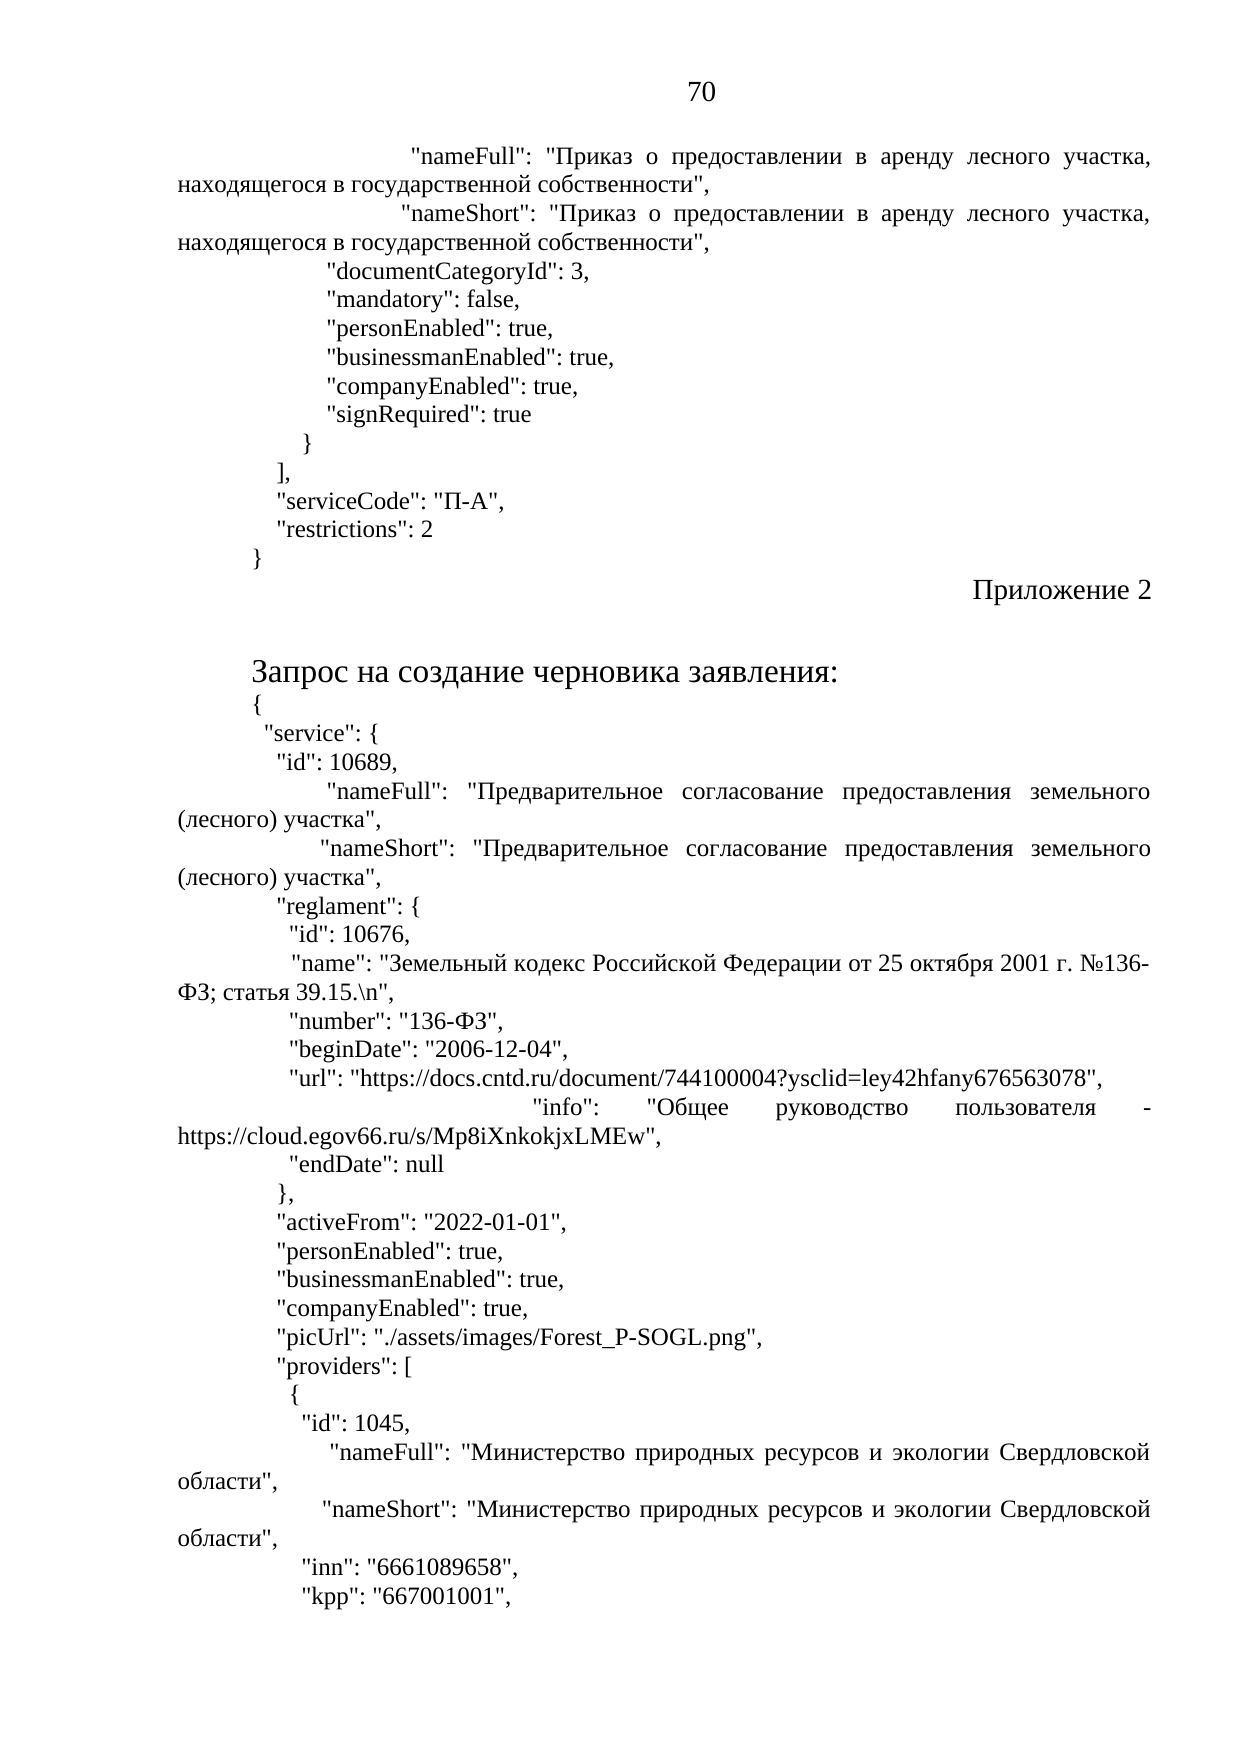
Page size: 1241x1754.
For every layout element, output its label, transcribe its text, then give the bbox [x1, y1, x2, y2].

text "number": "136-ФЗ", [177, 1006, 1152, 1034]
text "companyEnabled": true, [177, 371, 1152, 399]
text "mandatory": false, [177, 284, 1152, 313]
text "id": 10689, [177, 747, 1152, 776]
text "reglament": { [177, 891, 1152, 919]
text "activeFrom": "2022-01-01", [177, 1207, 1152, 1236]
text "nameShort": "Министерство природных ресурсов и экологии Свердловской области", [177, 1494, 1152, 1552]
text "companyEnabled": true, [177, 1293, 1152, 1322]
text } [177, 543, 1152, 572]
text Запрос на создание черновика заявления: [177, 651, 1152, 689]
text "service": { [177, 718, 1152, 747]
text "id": 1045, [177, 1408, 1152, 1437]
text "info": "Общее руководство пользователя - https://cloud.egov66.ru/s/Mp8iXnkokjxLMEw", [177, 1092, 1152, 1149]
text "picUrl": "./assets/images/Forest_P-SOGL.png", [177, 1322, 1152, 1351]
text "nameShort": "Предварительное согласование предоставления земельного (лесного) участка", [177, 833, 1152, 891]
text } [177, 428, 1152, 457]
text "restrictions": 2 [177, 514, 1152, 543]
text "nameFull": "Предварительное согласование предоставления земельного (лесного) участка", [177, 776, 1152, 833]
text "name": "Земельный кодекс Российской Федерации от 25 октября 2001 г. №136-ФЗ; статья 39.15.\n", [177, 948, 1152, 1006]
text "kpp": "667001001", [177, 1581, 1152, 1609]
text "nameShort": "Приказ о предоставлении в аренду лесного участка, находящегося в государственной собственности", [177, 198, 1152, 256]
text "personEnabled": true, [177, 313, 1152, 342]
text { [177, 689, 1152, 718]
text "serviceCode": "П-А", [177, 486, 1152, 514]
text "beginDate": "2006-12-04", [177, 1034, 1152, 1063]
text "signRequired": true [177, 399, 1152, 428]
text { [177, 1379, 1152, 1408]
text "url": "https://docs.cntd.ru/document/744100004?ysclid=ley42hfany676563078", [177, 1063, 1152, 1092]
text }, [177, 1178, 1152, 1207]
text "personEnabled": true, [177, 1236, 1152, 1264]
text "businessmanEnabled": true, [177, 1264, 1152, 1293]
text Приложение 2 [177, 572, 1152, 606]
text ], [177, 457, 1152, 486]
text "nameFull": "Министерство природных ресурсов и экологии Свердловской области", [177, 1437, 1152, 1494]
text "documentCategoryId": 3, [177, 256, 1152, 284]
text "inn": "6661089658", [177, 1552, 1152, 1581]
text "id": 10676, [177, 919, 1152, 948]
text "businessmanEnabled": true, [177, 342, 1152, 371]
text "endDate": null [177, 1149, 1152, 1178]
text "providers": [ [177, 1351, 1152, 1379]
text "nameFull": "Приказ о предоставлении в аренду лесного участка, находящегося в государственной собственности", [177, 141, 1152, 198]
